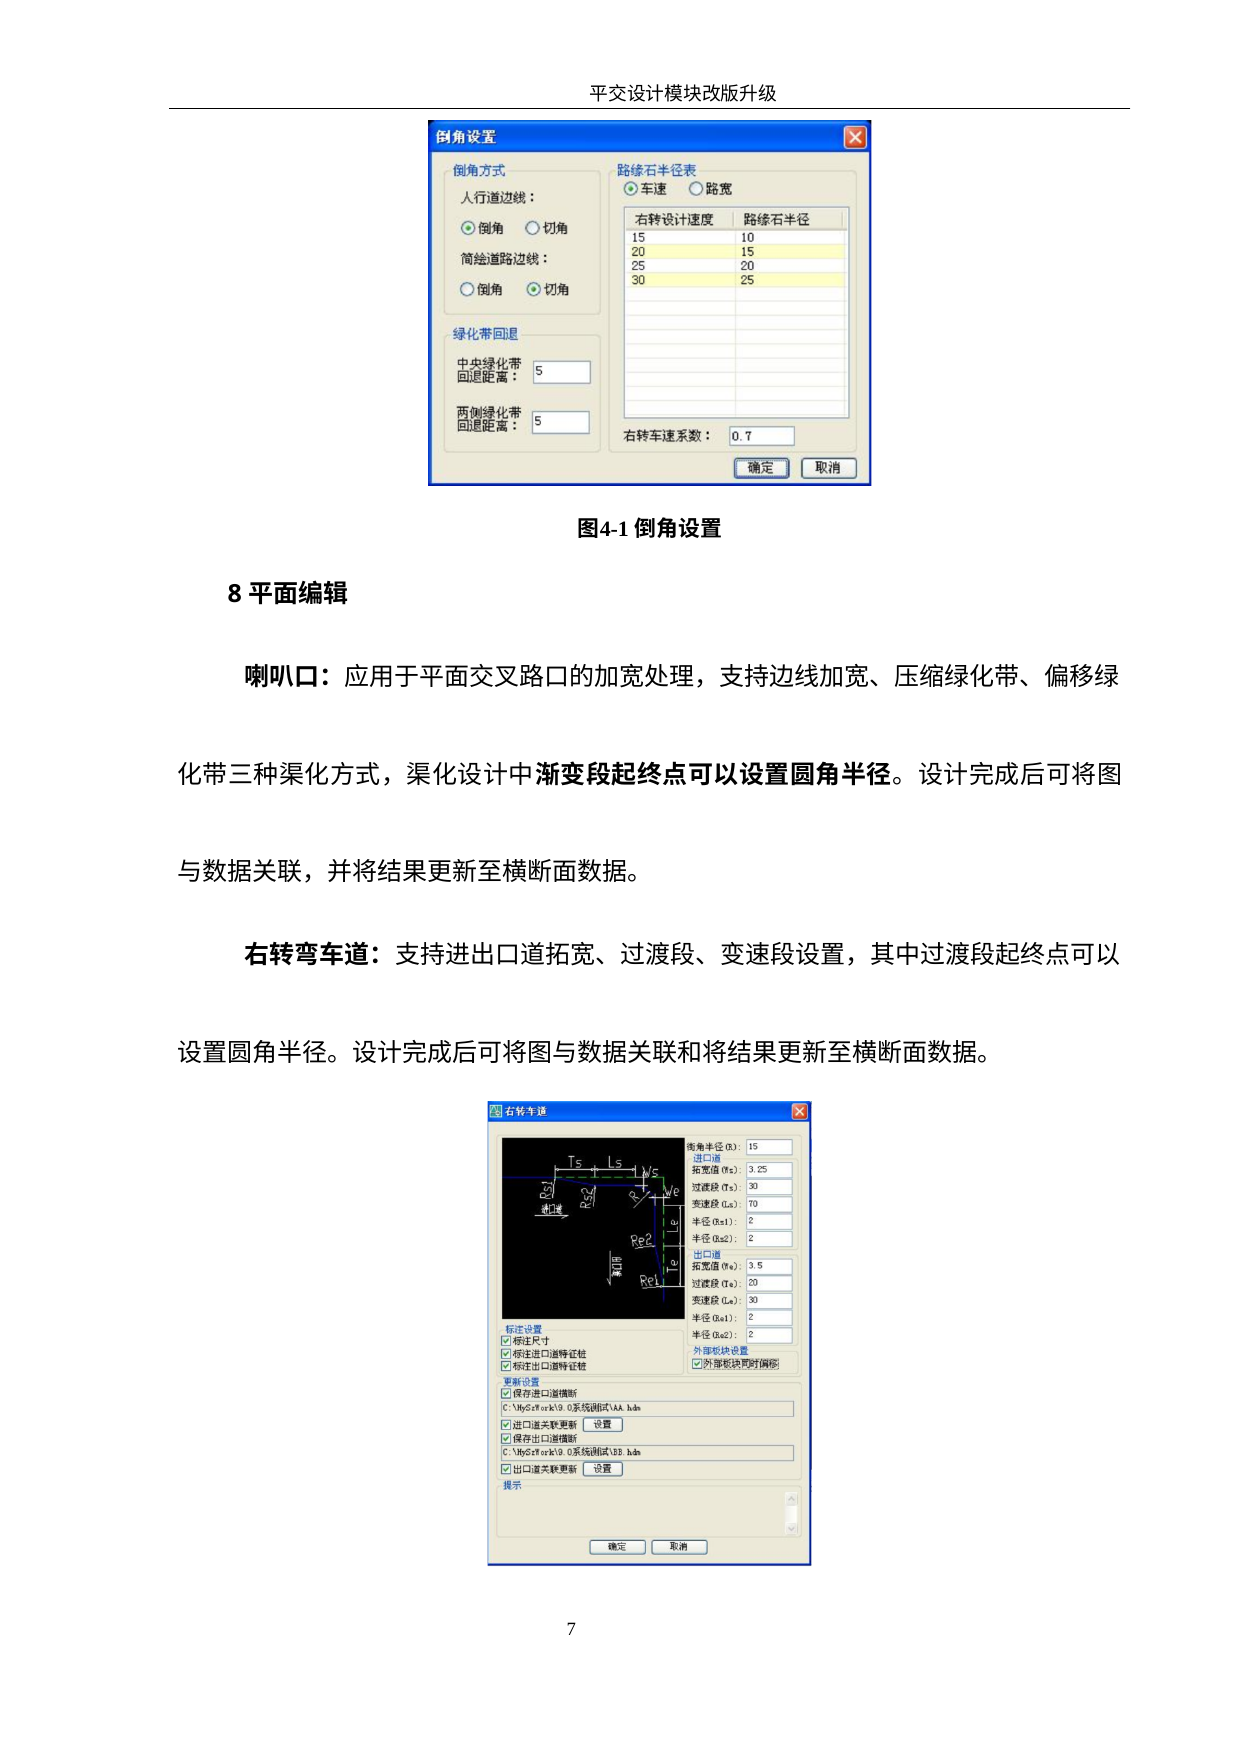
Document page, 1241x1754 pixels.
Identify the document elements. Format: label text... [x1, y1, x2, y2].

text 图4-1 倒角设置 [177, 511, 1122, 543]
picture [487, 1101, 812, 1567]
text 喇叭口：应用于平面交叉路口的加宽处理，支持边线加宽、压缩绿化带、偏移绿化带三种渠化方式，渠化设计中渐变段起终点可以设置圆角半径。设计完成后可将图与数据关联，并将结果更新至横断面数据。 [177, 642, 1122, 902]
text 右转弯车道：支持进出口道拓宽、过渡段、变速段设置，其中过渡段起终点可以设置圆角半径。设计完成后可将图与数据关联和将结果更新至横断面数据。 [177, 920, 1122, 1083]
picture [428, 120, 872, 486]
list 平面编辑 [177, 559, 1122, 624]
